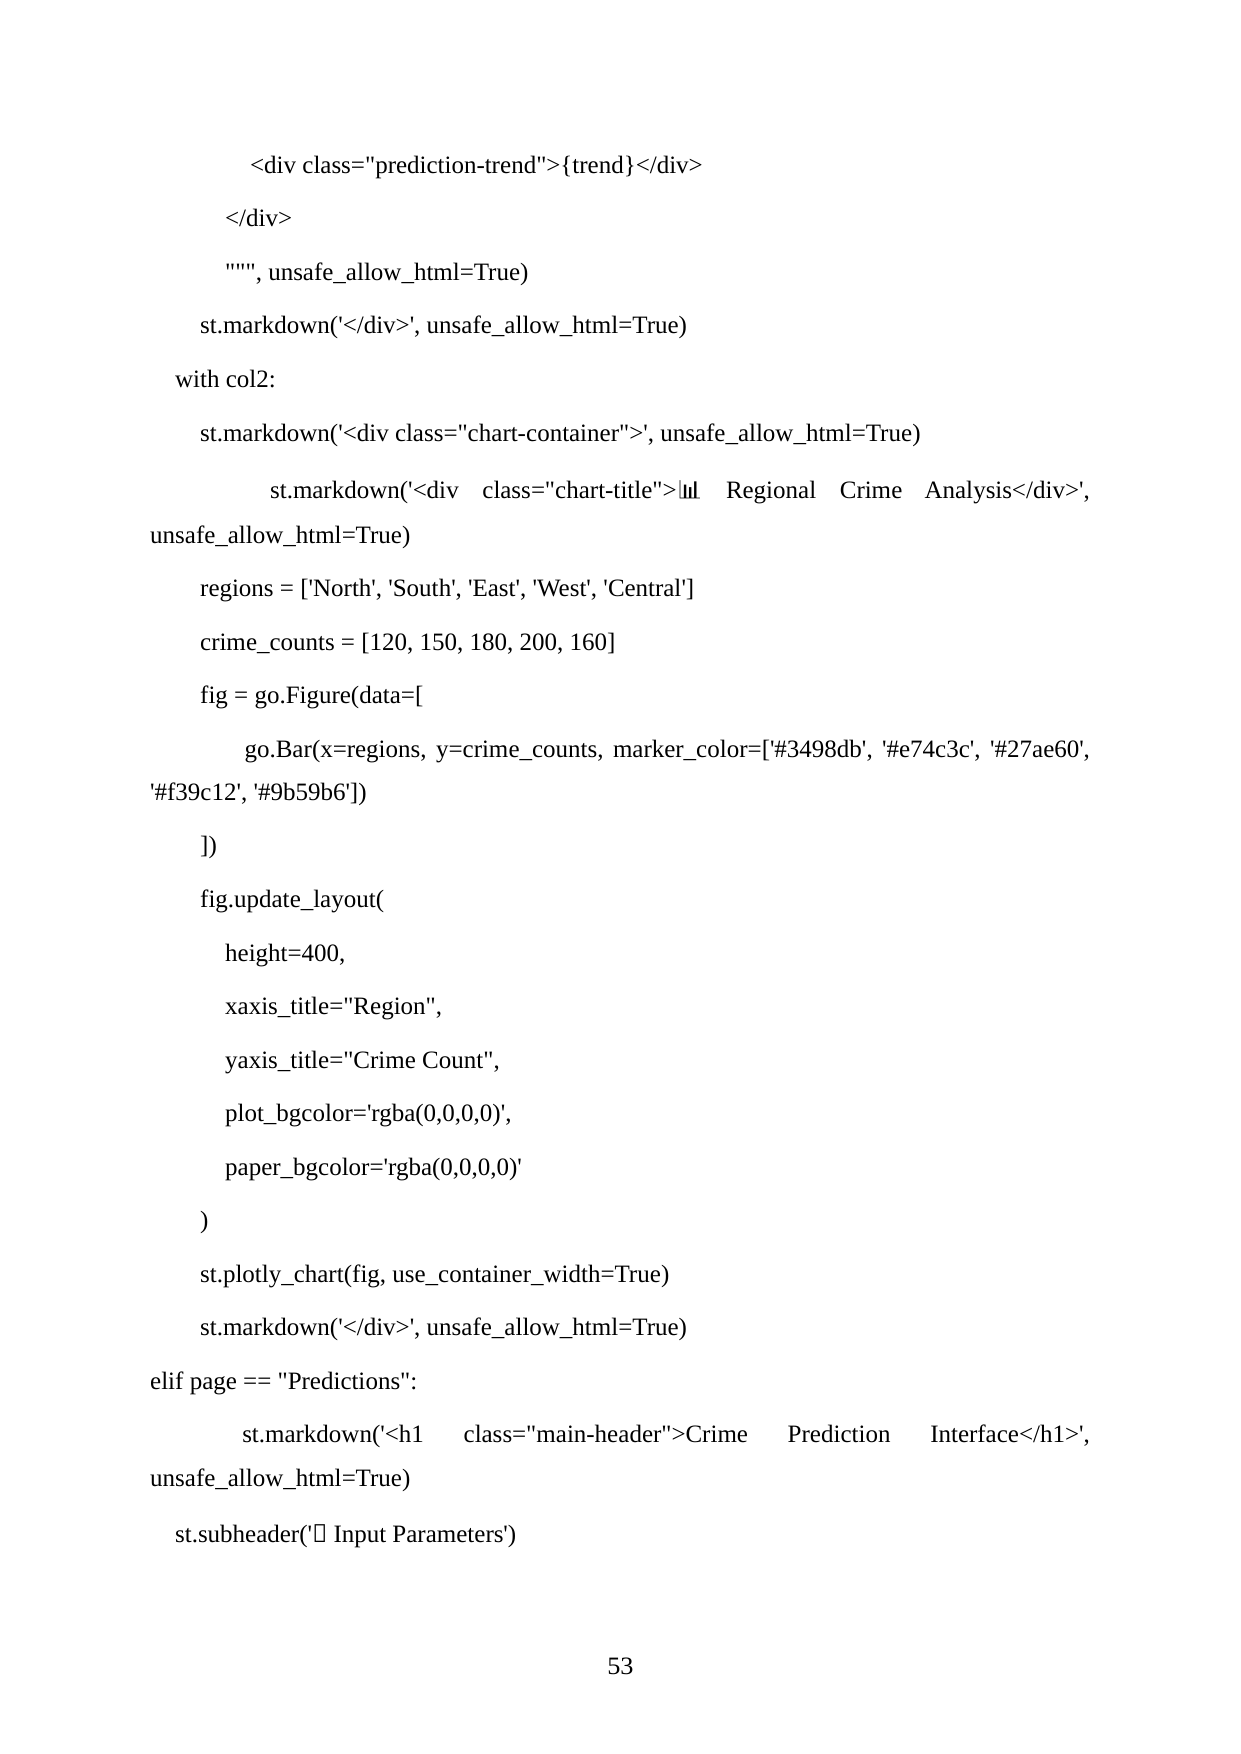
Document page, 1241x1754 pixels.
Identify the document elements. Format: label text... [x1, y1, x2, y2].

text regions = ['North', 'South', 'East', 'West', 'Central'] [150, 573, 1090, 602]
text ) [150, 1205, 1090, 1234]
text st.plotly_chart(fig, use_container_width=True) [150, 1259, 1090, 1288]
text plot_bgcolor='rgba(0,0,0,0)', [150, 1098, 1090, 1127]
text <div class="prediction-trend">{trend}</div> [150, 150, 1090, 179]
text height=400, [150, 938, 1090, 966]
text crime_counts = [120, 150, 180, 200, 160] [150, 627, 1090, 656]
text st.markdown('<div class="chart-container">', unsafe_allow_html=True) [150, 418, 1090, 446]
text st.markdown('</div>', unsafe_allow_html=True) [150, 1312, 1090, 1341]
text st.markdown('</div>', unsafe_allow_html=True) [150, 311, 1090, 339]
text elif page == "Predictions": [150, 1366, 1090, 1395]
text go.Bar(x=regions, y=crime_counts, marker_color=['#3498db', '#e74c3c', '#27ae60', '#f39c12', '#9b59b6']) [150, 734, 1090, 806]
text yaxis_title="Crime Count", [150, 1045, 1090, 1073]
text ]) [150, 831, 1090, 859]
text with col2: [150, 364, 1090, 393]
text xaxis_title="Region", [150, 991, 1090, 1020]
text st.markdown('<div class="chart-title">📊 Regional Crime Analysis</div>', unsafe_allow_html=True) [150, 471, 1090, 548]
text """, unsafe_allow_html=True) [150, 257, 1090, 286]
text paper_bgcolor='rgba(0,0,0,0)' [150, 1152, 1090, 1181]
text fig = go.Figure(data=[ [150, 680, 1090, 709]
text fig.update_layout( [150, 884, 1090, 913]
text st.subheader('🔧 Input Parameters') [150, 1516, 1090, 1550]
text </div> [150, 203, 1090, 232]
text st.markdown('<h1 class="main-header">Crime Prediction Interface</h1>', unsafe_allow_html=True) [150, 1419, 1090, 1491]
